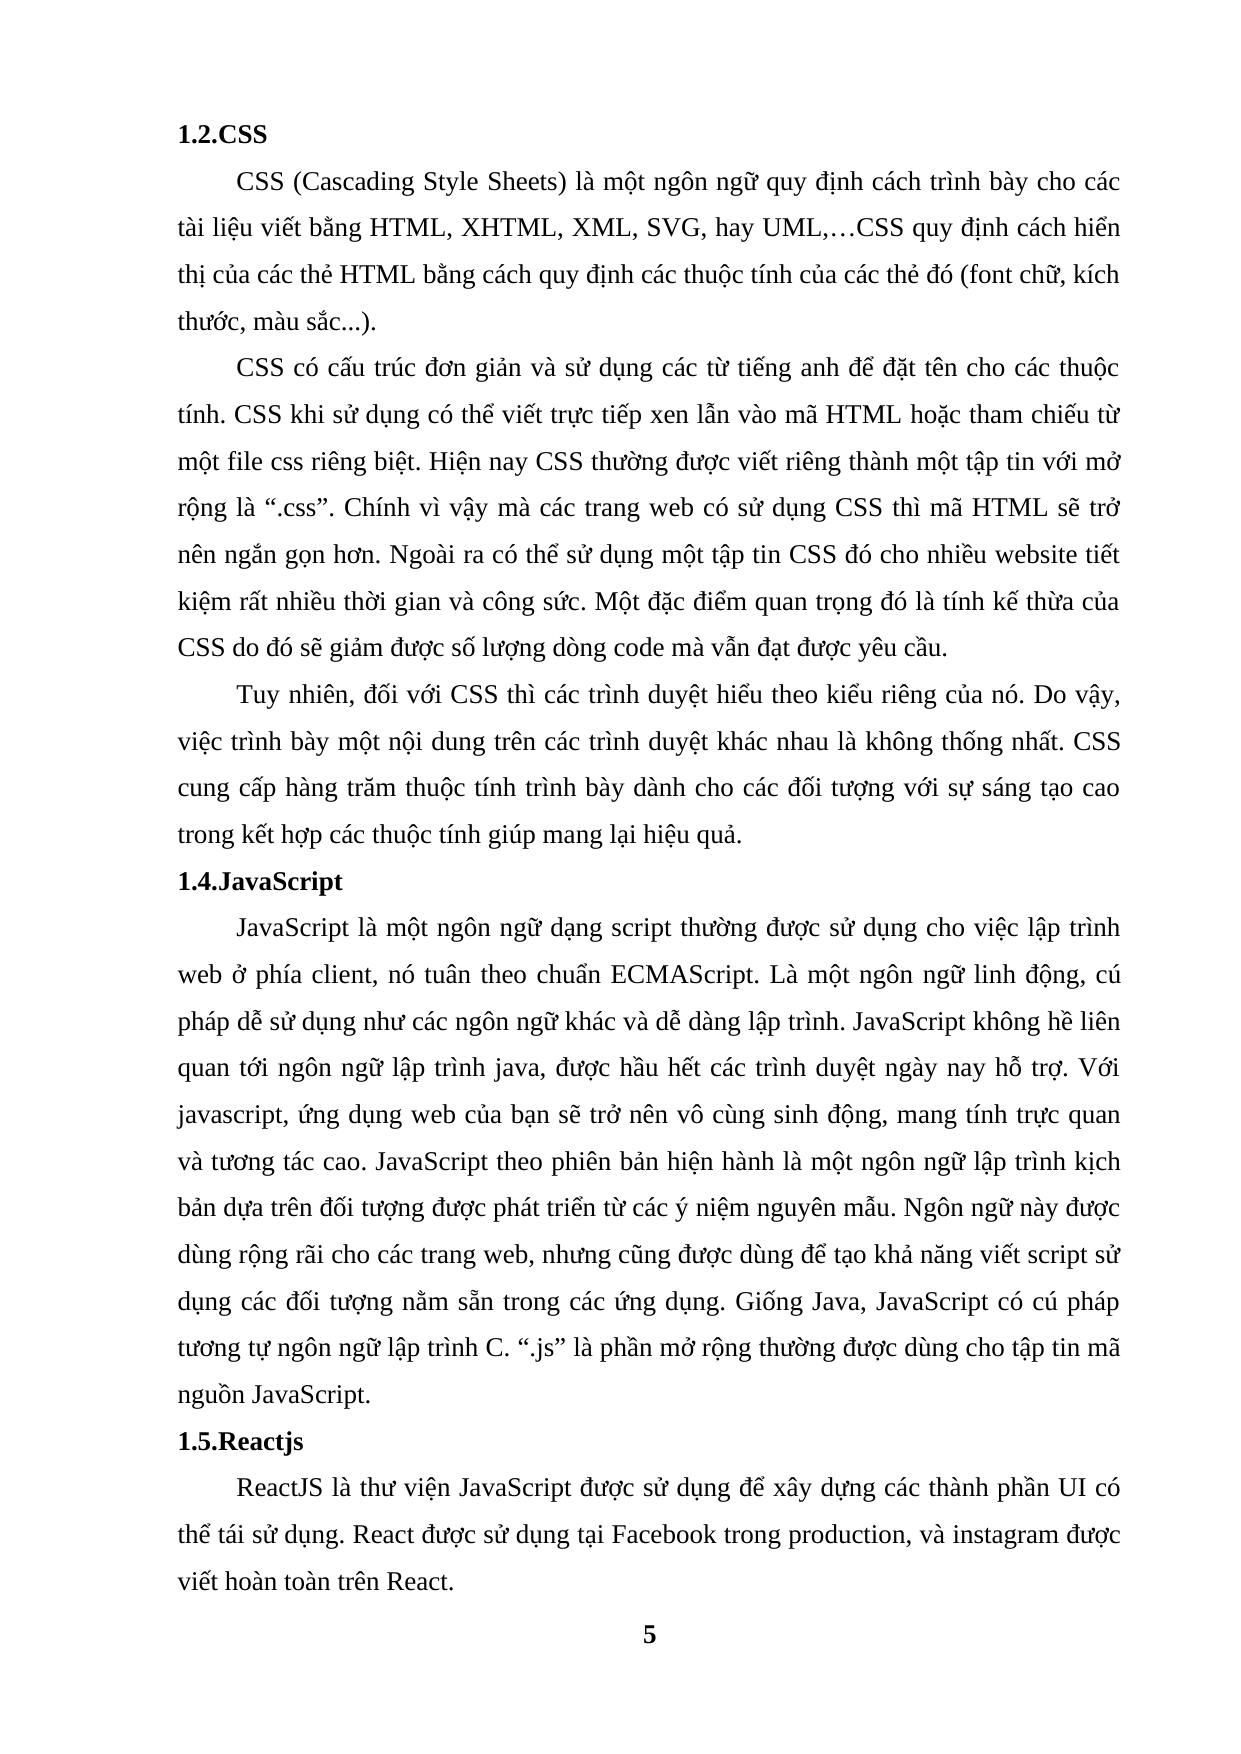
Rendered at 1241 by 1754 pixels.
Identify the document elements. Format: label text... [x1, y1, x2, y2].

subtitle 1.5.Reactjs [177, 1425, 1122, 1456]
text CSS (Cascading Style Sheets) là một ngôn ngữ quy định cách trình bày cho các tài liệu viết bằng HTML, XHTML, XML, SVG, hay UML,…CSS quy định cách hiển thị của các thẻ HTML bằng cách quy định các thuộc tính của các thẻ đó (font chữ, kích thước, màu sắc...). [177, 165, 1122, 336]
text CSS có cấu trúc đơn giản và sử dụng các từ tiếng anh để đặt tên cho các thuộc tính. CSS khi sử dụng có thể viết trực tiếp xen lẫn vào mã HTML hoặc tham chiếu từ một file css riêng biệt. Hiện nay CSS thường được viết riêng thành một tập tin với mở rộng là “.css”. Chính vì vậy mà các trang web có sử dụng CSS thì mã HTML sẽ trở nên ngắn gọn hơn. Ngoài ra có thể sử dụng một tập tin CSS đó cho nhiều website tiết kiệm rất nhiều thời gian và công sức. Một đặc điểm quan trọng đó là tính kế thừa của CSS do đó sẽ giảm được số lượng dòng code mà vẫn đạt được yêu cầu. [177, 351, 1122, 663]
text ReactJS là thư viện JavaScript được sử dụng để xây dựng các thành phần UI có thể tái sử dụng. React được sử dụng tại Facebook trong production, và instagram được viết hoàn toàn trên React. [177, 1471, 1122, 1596]
text JavaScript là một ngôn ngữ dạng script thường được sử dụng cho việc lập trình web ở phía client, nó tuân theo chuẩn ECMAScript. Là một ngôn ngữ linh động, cú pháp dễ sử dụng như các ngôn ngữ khác và dễ dàng lập trình. JavaScript không hề liên quan tới ngôn ngữ lập trình java, được hầu hết các trình duyệt ngày nay hỗ trợ. Với javascript, ứng dụng web của bạn sẽ trở nên vô cùng sinh động, mang tính trực quan và tương tác cao. JavaScript theo phiên bản hiện hành là một ngôn ngữ lập trình kịch bản dựa trên đối tượng được phát triển từ các ý niệm nguyên mẫu. Ngôn ngữ này được dùng rộng rãi cho các trang web, nhưng cũng được dùng để tạo khả năng viết script sử dụng các đối tượng nằm sẵn trong các ứng dụng. Giống Java, JavaScript có cú pháp tương tự ngôn ngữ lập trình C. “.js” là phần mở rộng thường được dùng cho tập tin mã nguồn JavaScript. [177, 911, 1122, 1409]
subtitle 1.2.CSS [177, 118, 1122, 149]
subtitle 1.4.JavaScript [177, 865, 1122, 896]
text Tuy nhiên, đối với CSS thì các trình duyệt hiểu theo kiểu riêng của nó. Do vậy, việc trình bày một nội dung trên các trình duyệt khác nhau là không thống nhất. CSS cung cấp hàng trăm thuộc tính trình bày dành cho các đối tượng với sự sáng tạo cao trong kết hợp các thuộc tính giúp mang lại hiệu quả. [177, 678, 1122, 849]
